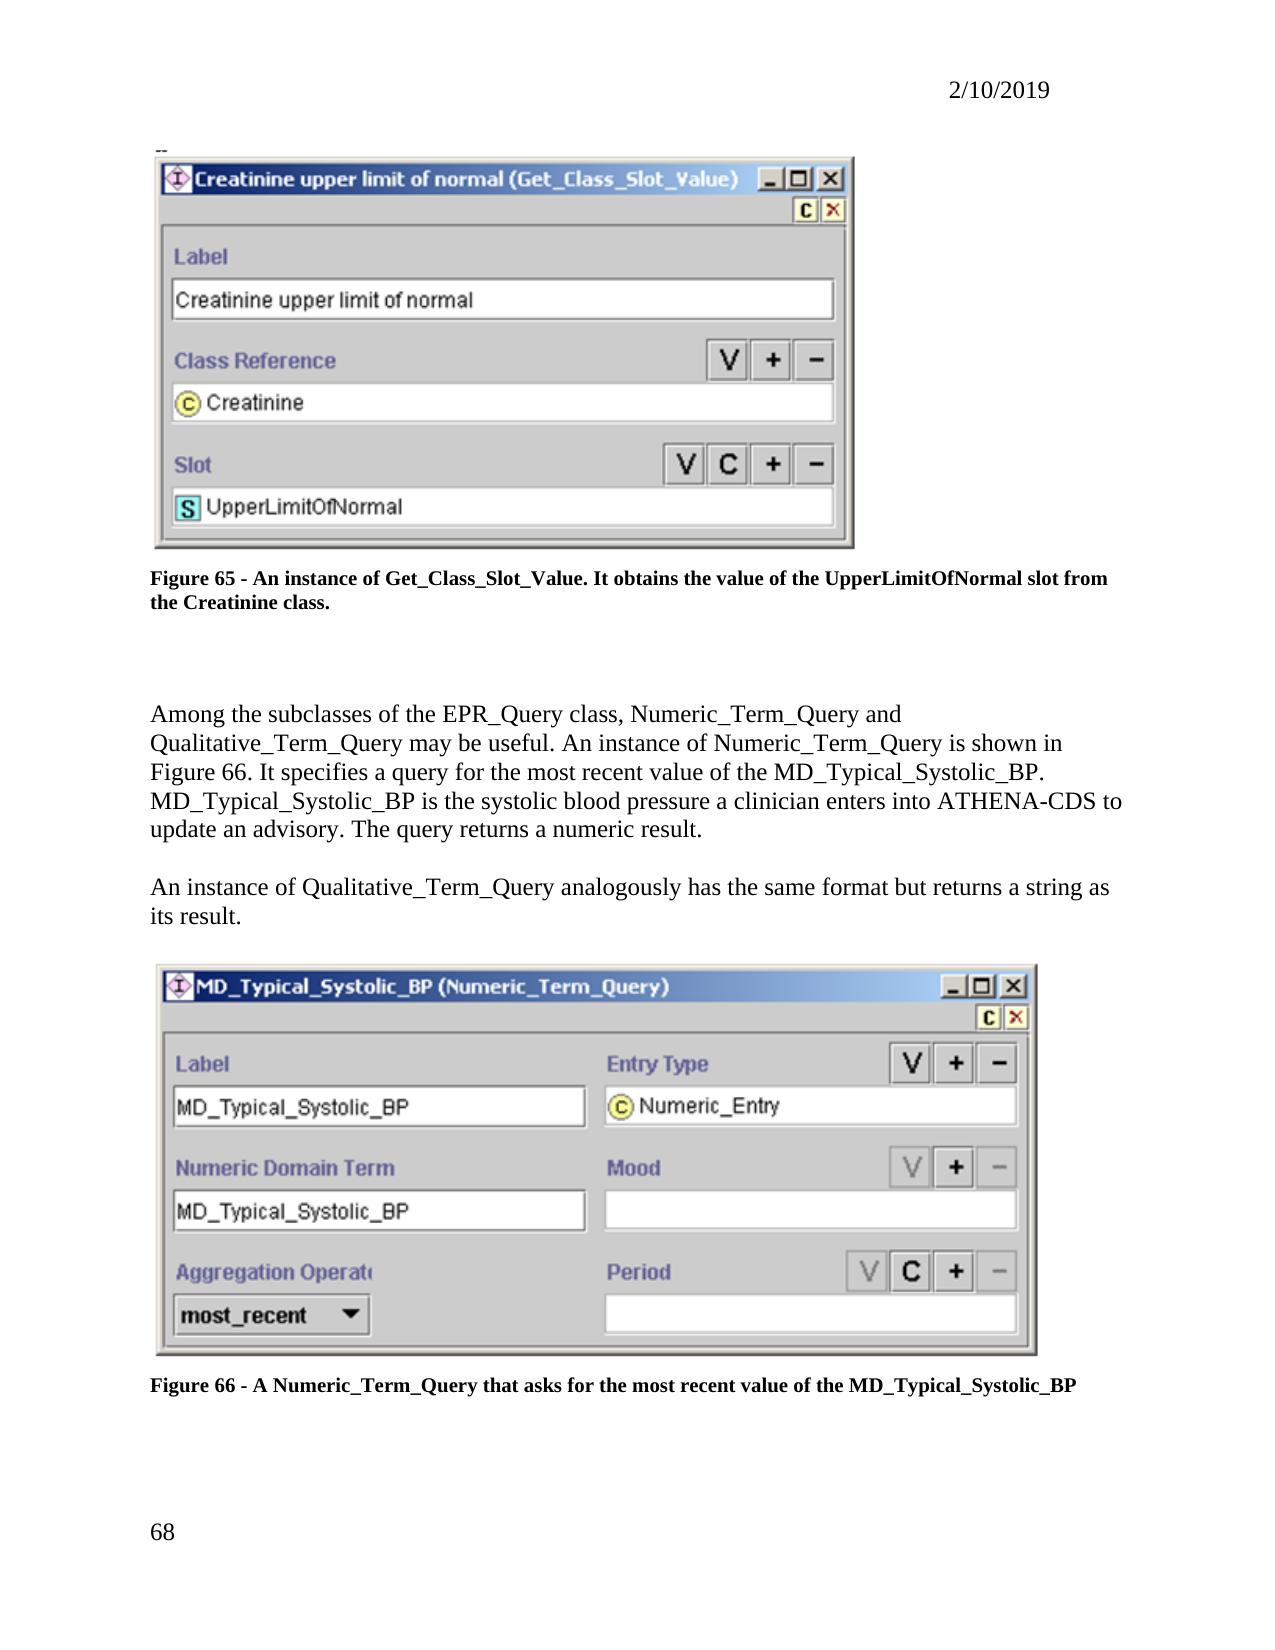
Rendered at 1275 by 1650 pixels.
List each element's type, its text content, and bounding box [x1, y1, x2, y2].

text An instance of Qualitative_Term_Query analogously has the same format but returns a string as its result. [150, 872, 1125, 929]
picture [150, 958, 1040, 1361]
picture [150, 150, 858, 554]
